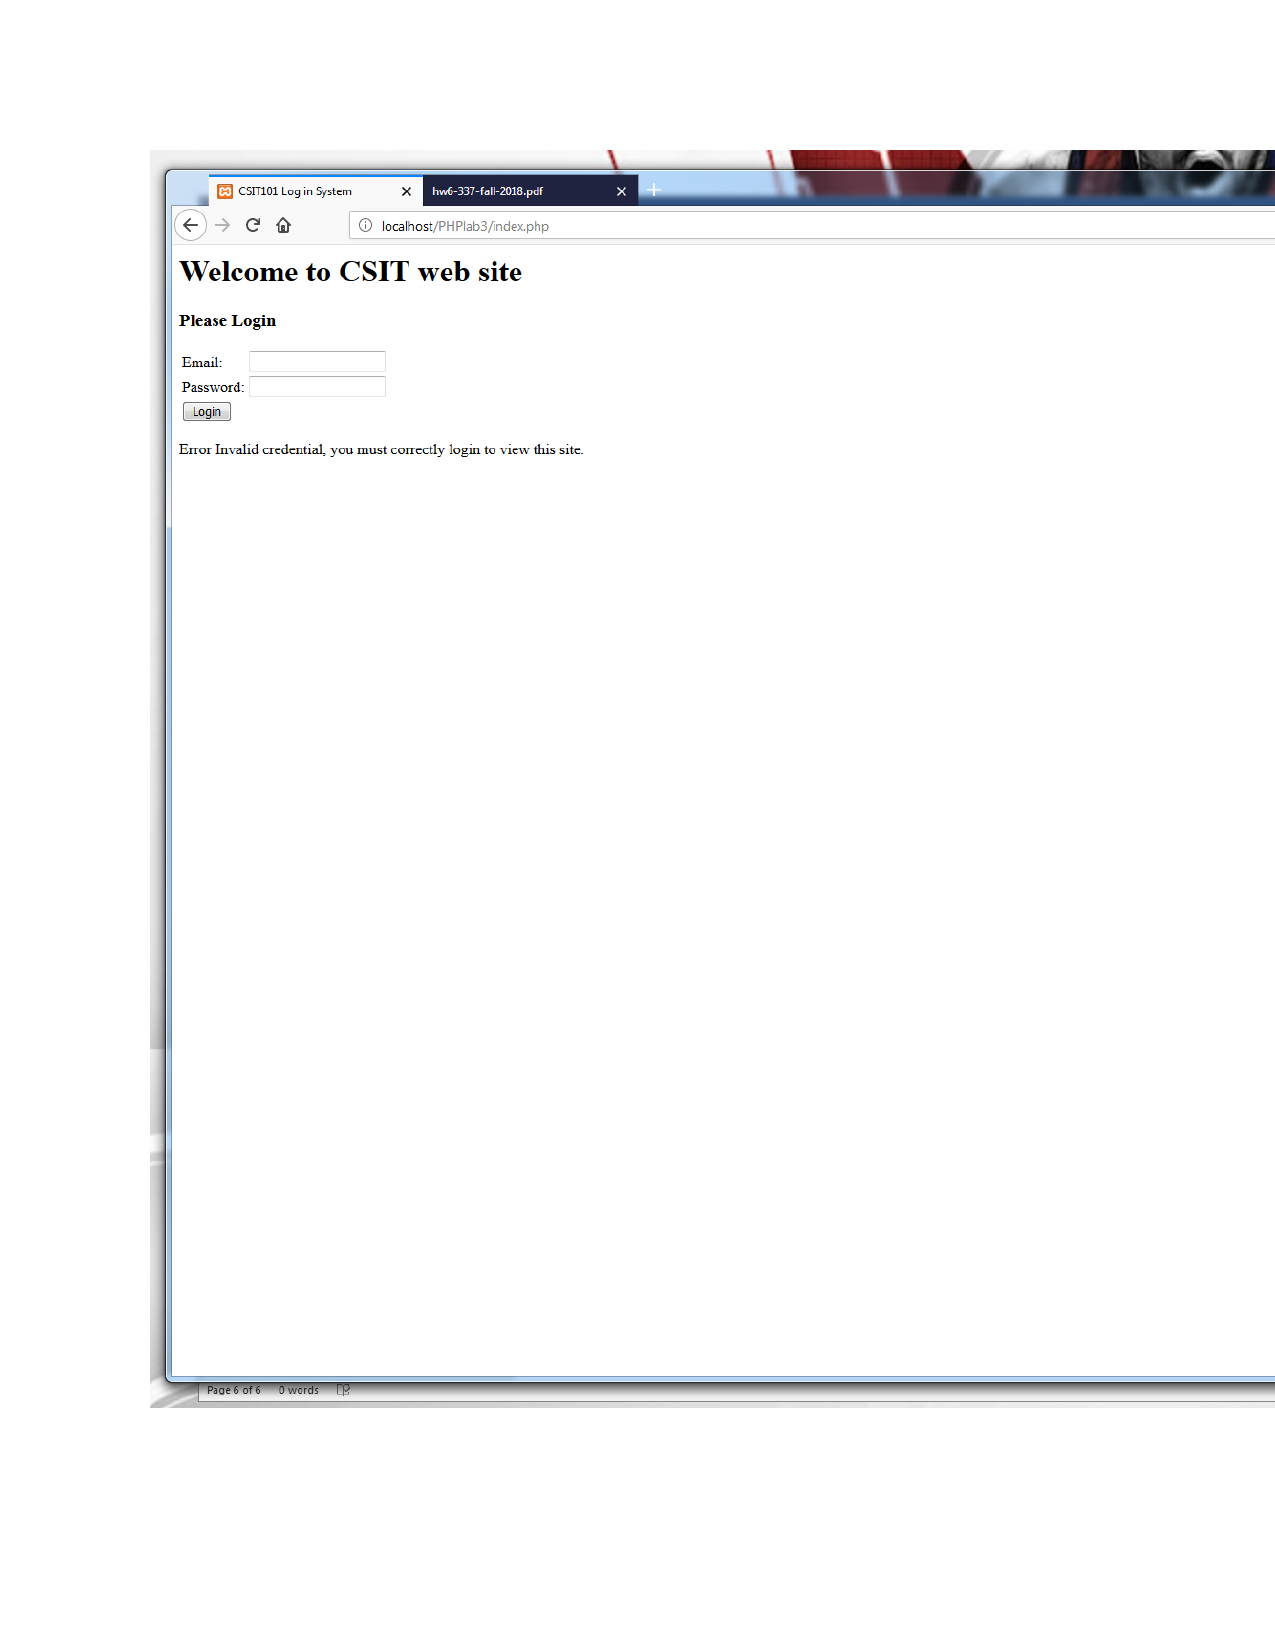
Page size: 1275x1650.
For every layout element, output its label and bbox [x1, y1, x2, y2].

picture [150, 150, 1275, 1408]
